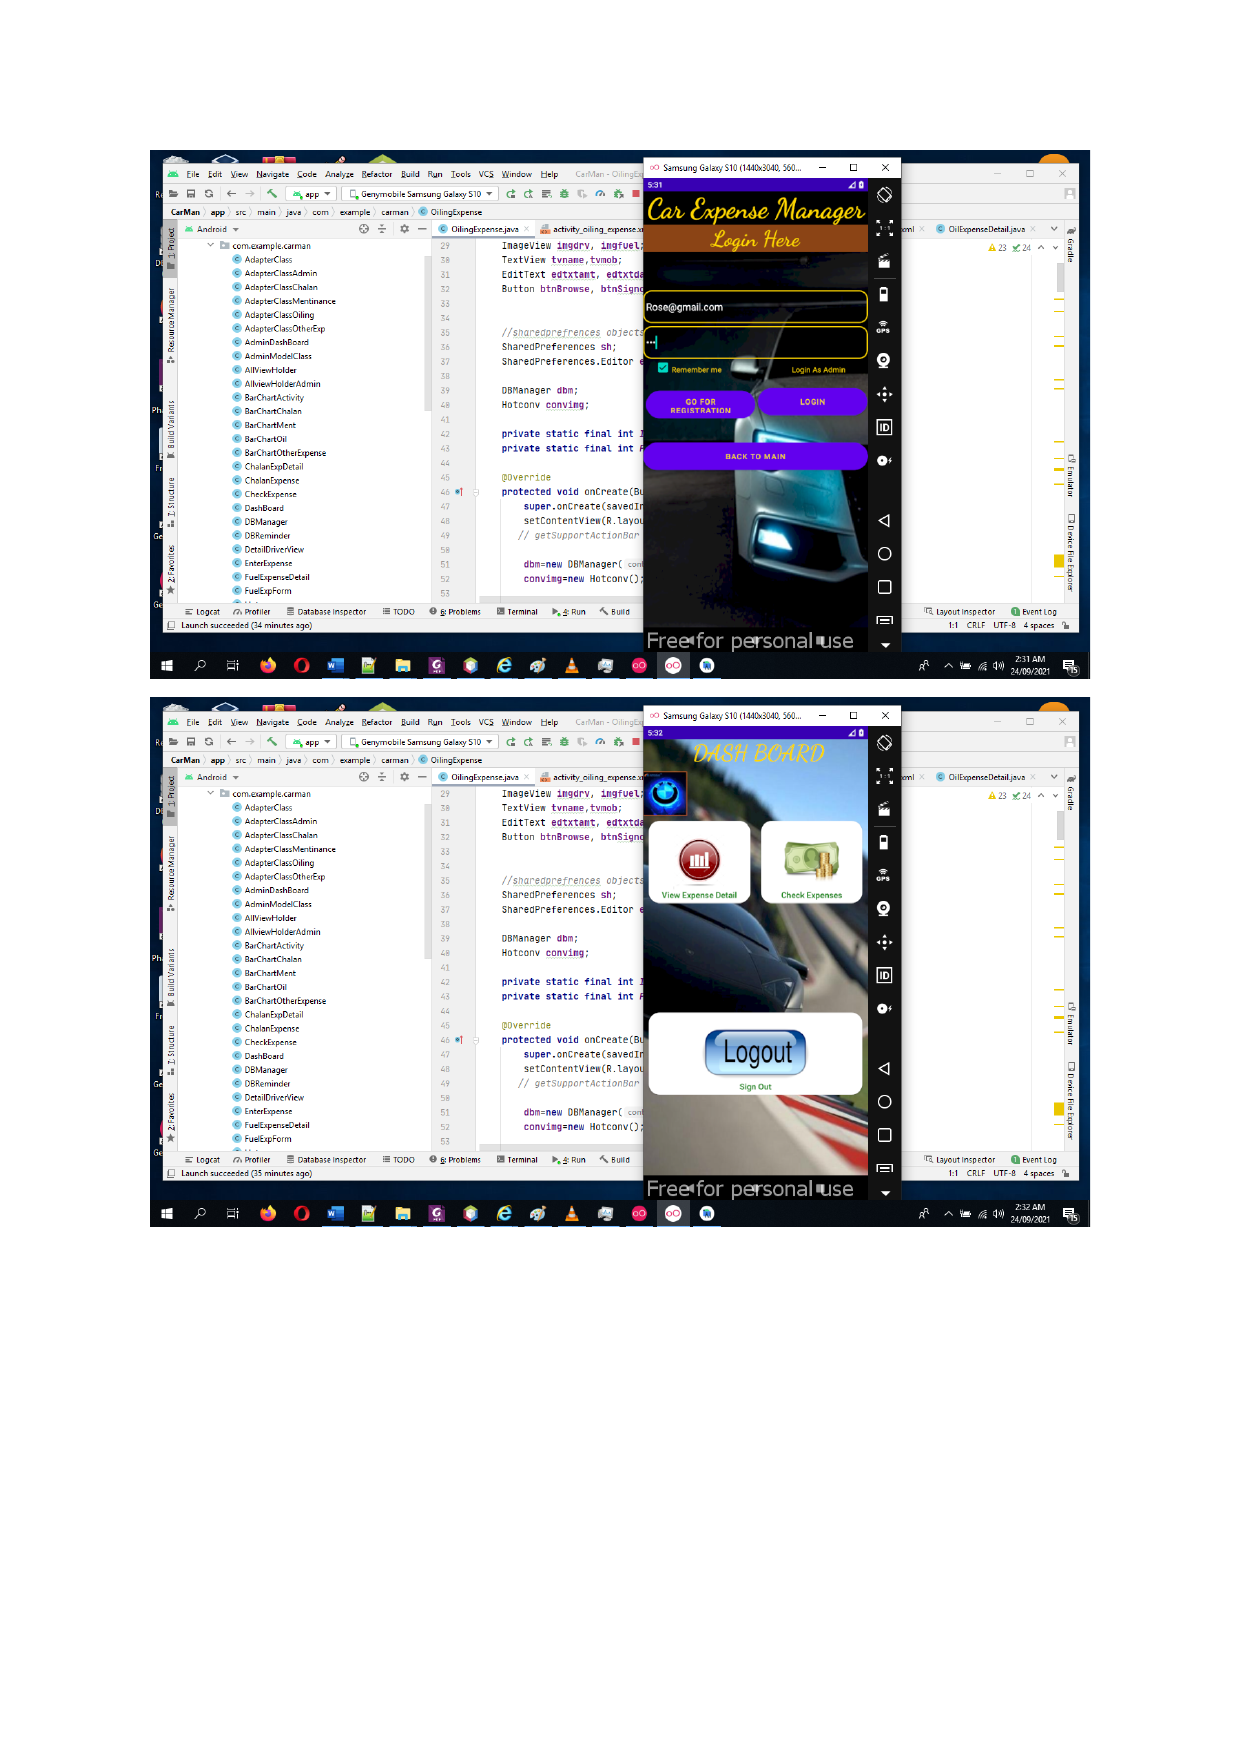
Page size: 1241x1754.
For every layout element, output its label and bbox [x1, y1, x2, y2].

picture [150, 150, 1091, 679]
picture [150, 697, 1091, 1227]
